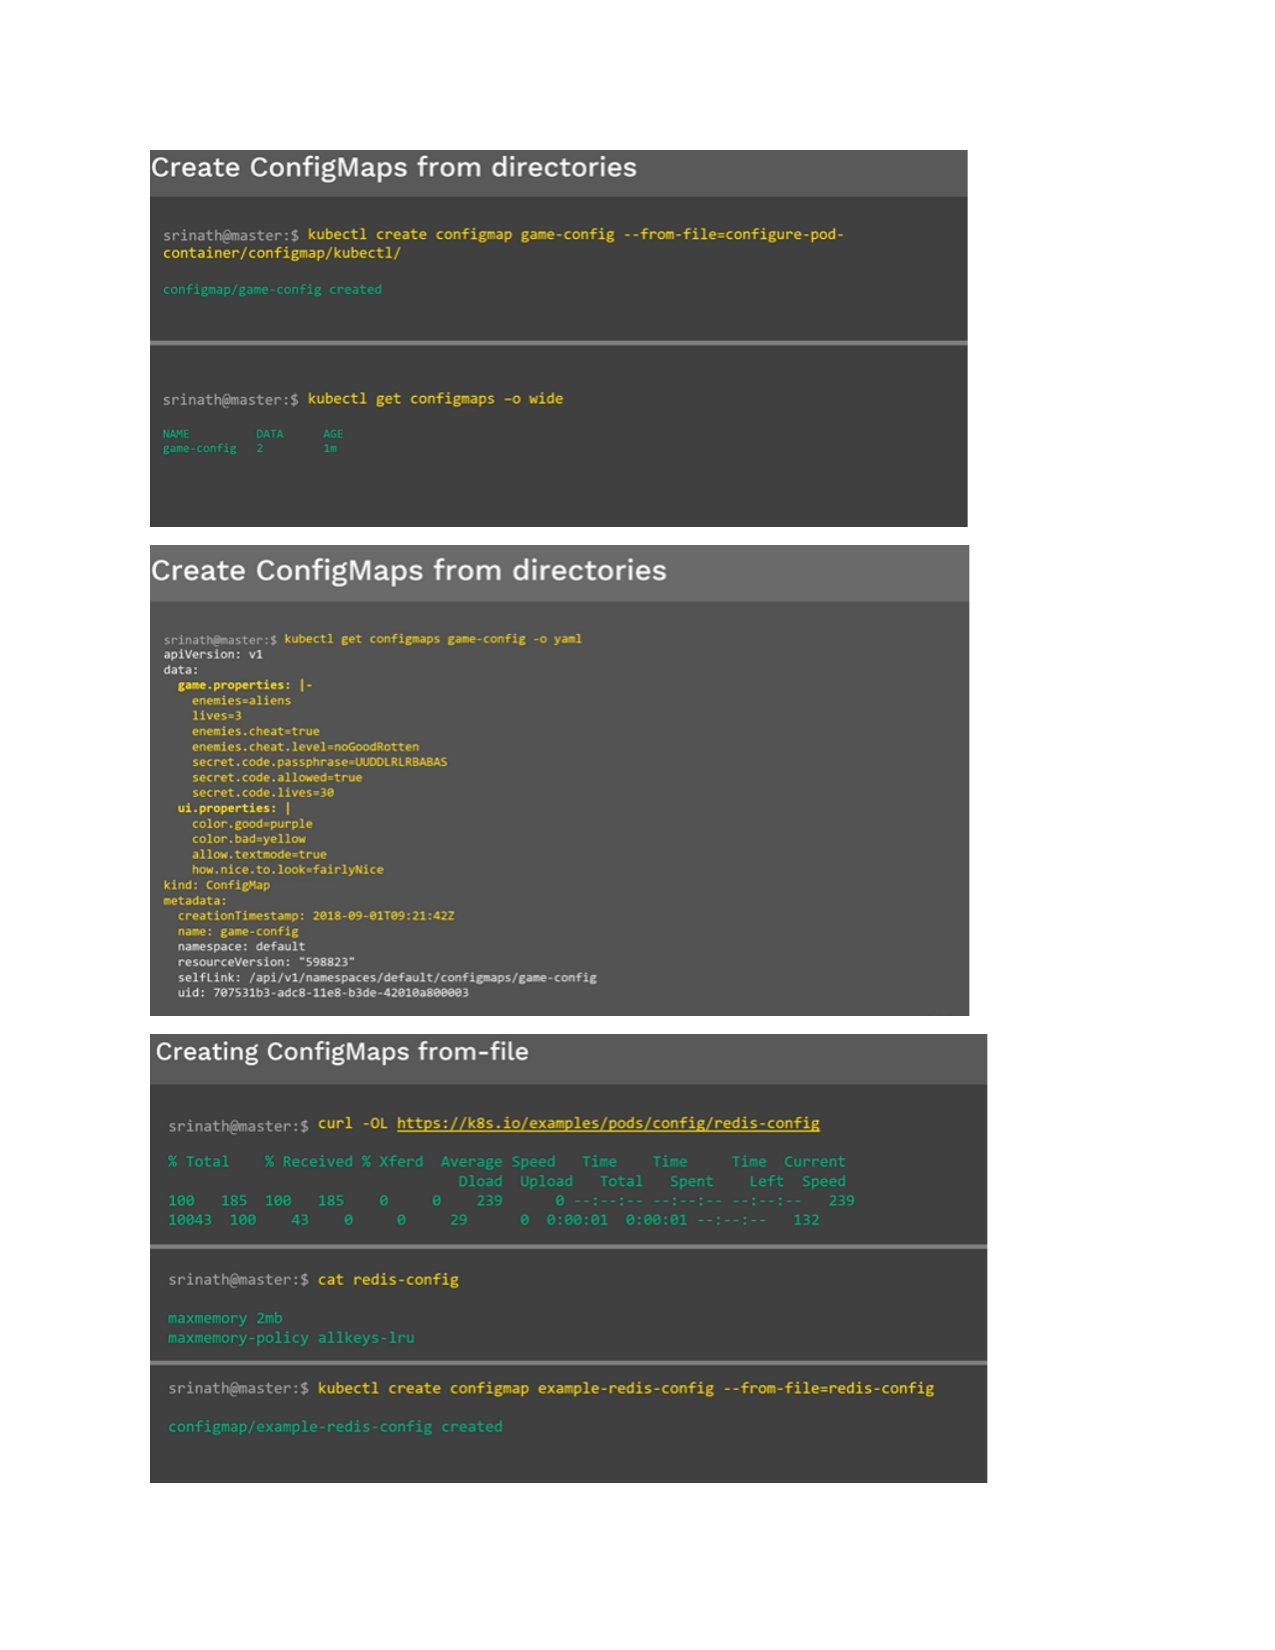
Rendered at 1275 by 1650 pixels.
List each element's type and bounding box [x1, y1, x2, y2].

picture [150, 1034, 988, 1483]
picture [150, 545, 970, 1016]
picture [150, 150, 968, 527]
